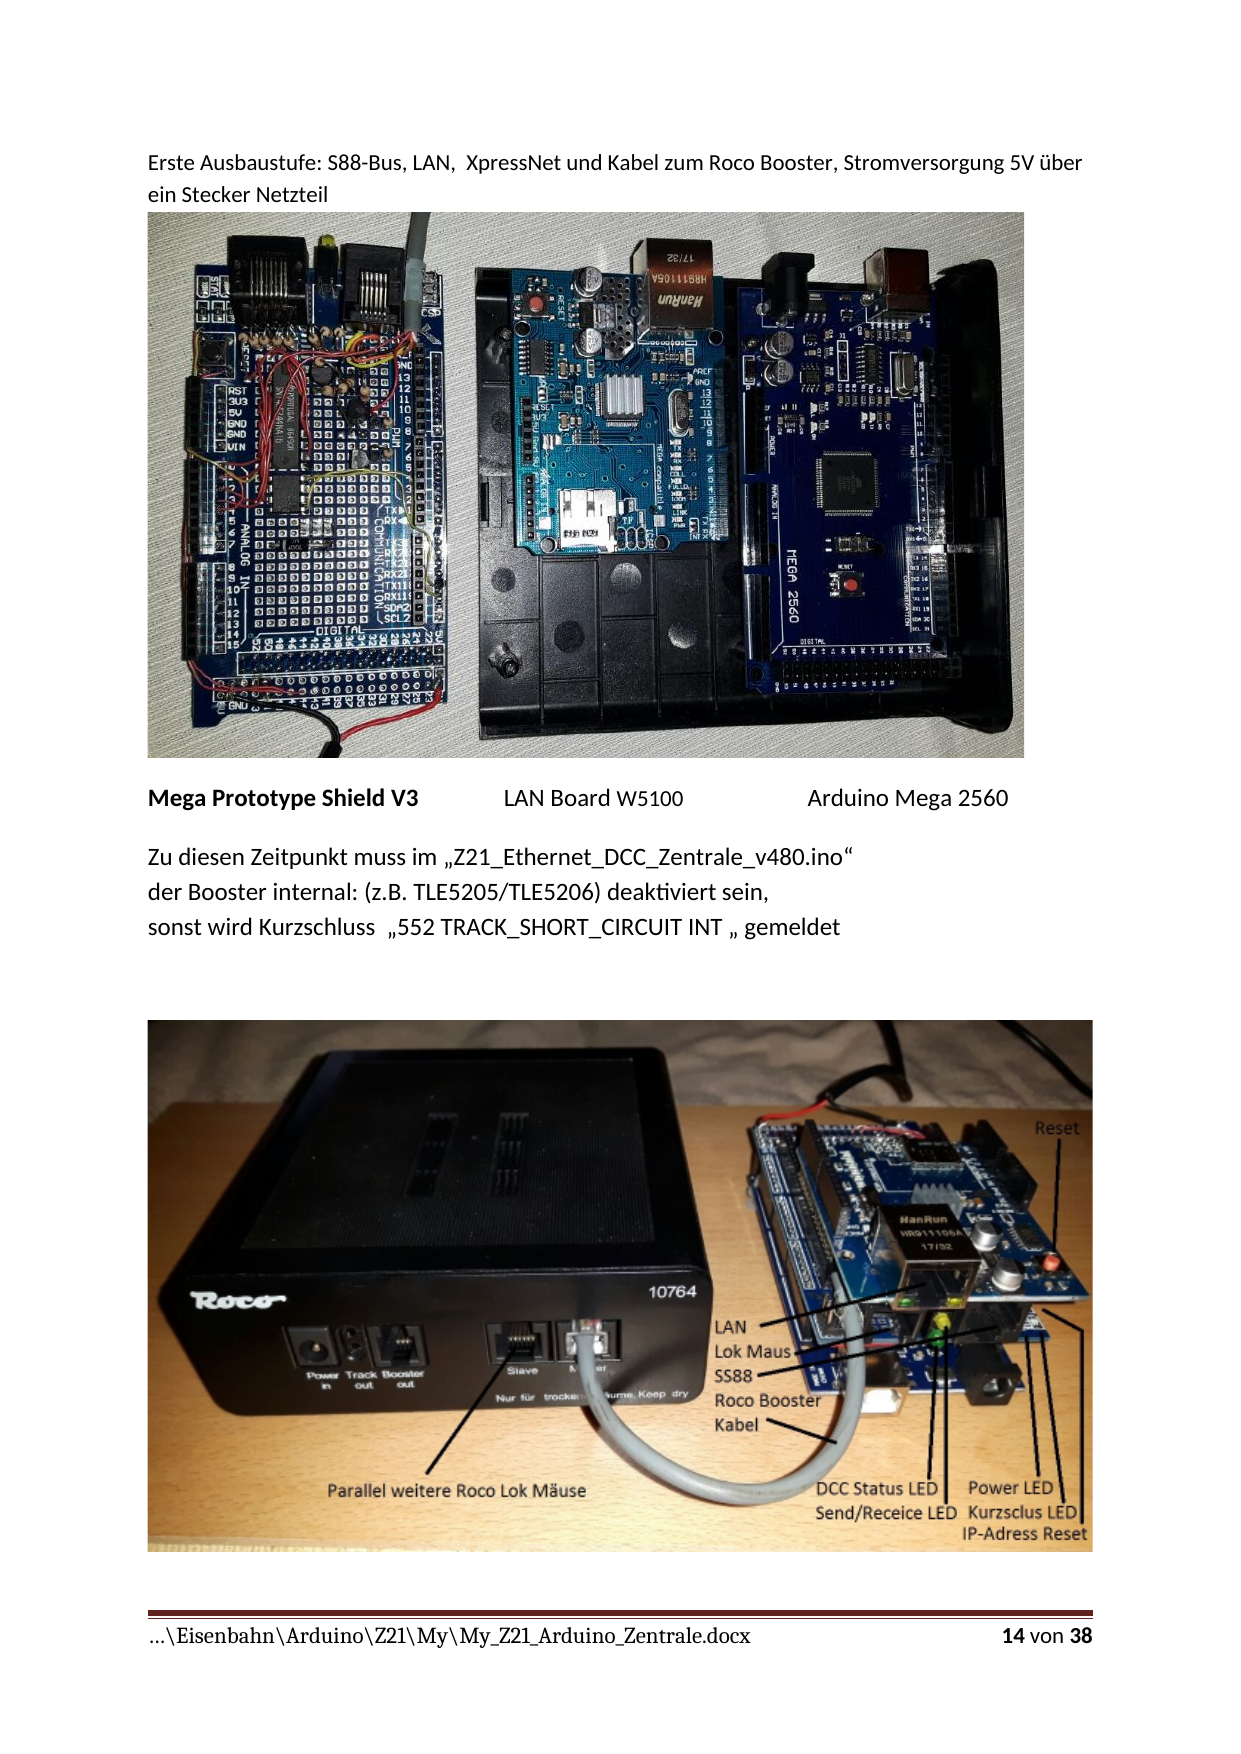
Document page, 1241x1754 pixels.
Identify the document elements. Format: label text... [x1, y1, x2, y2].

text Mega Prototype Shield V3 LAN Board W5100 Arduino Mega 2560 [148, 783, 1093, 813]
picture [147, 1020, 1093, 1552]
picture [147, 212, 1025, 758]
text Zu diesen Zeitpunkt muss im „Z21_Ethernet_DCC_Zentrale_v480.ino“ der Booster internal: (z.B. TLE5205/TLE5206) deaktiviert sein, sonst wird Kurzschluss „552 TRACK_SHORT_CIRCUIT INT „ gemeldet [148, 841, 1093, 942]
